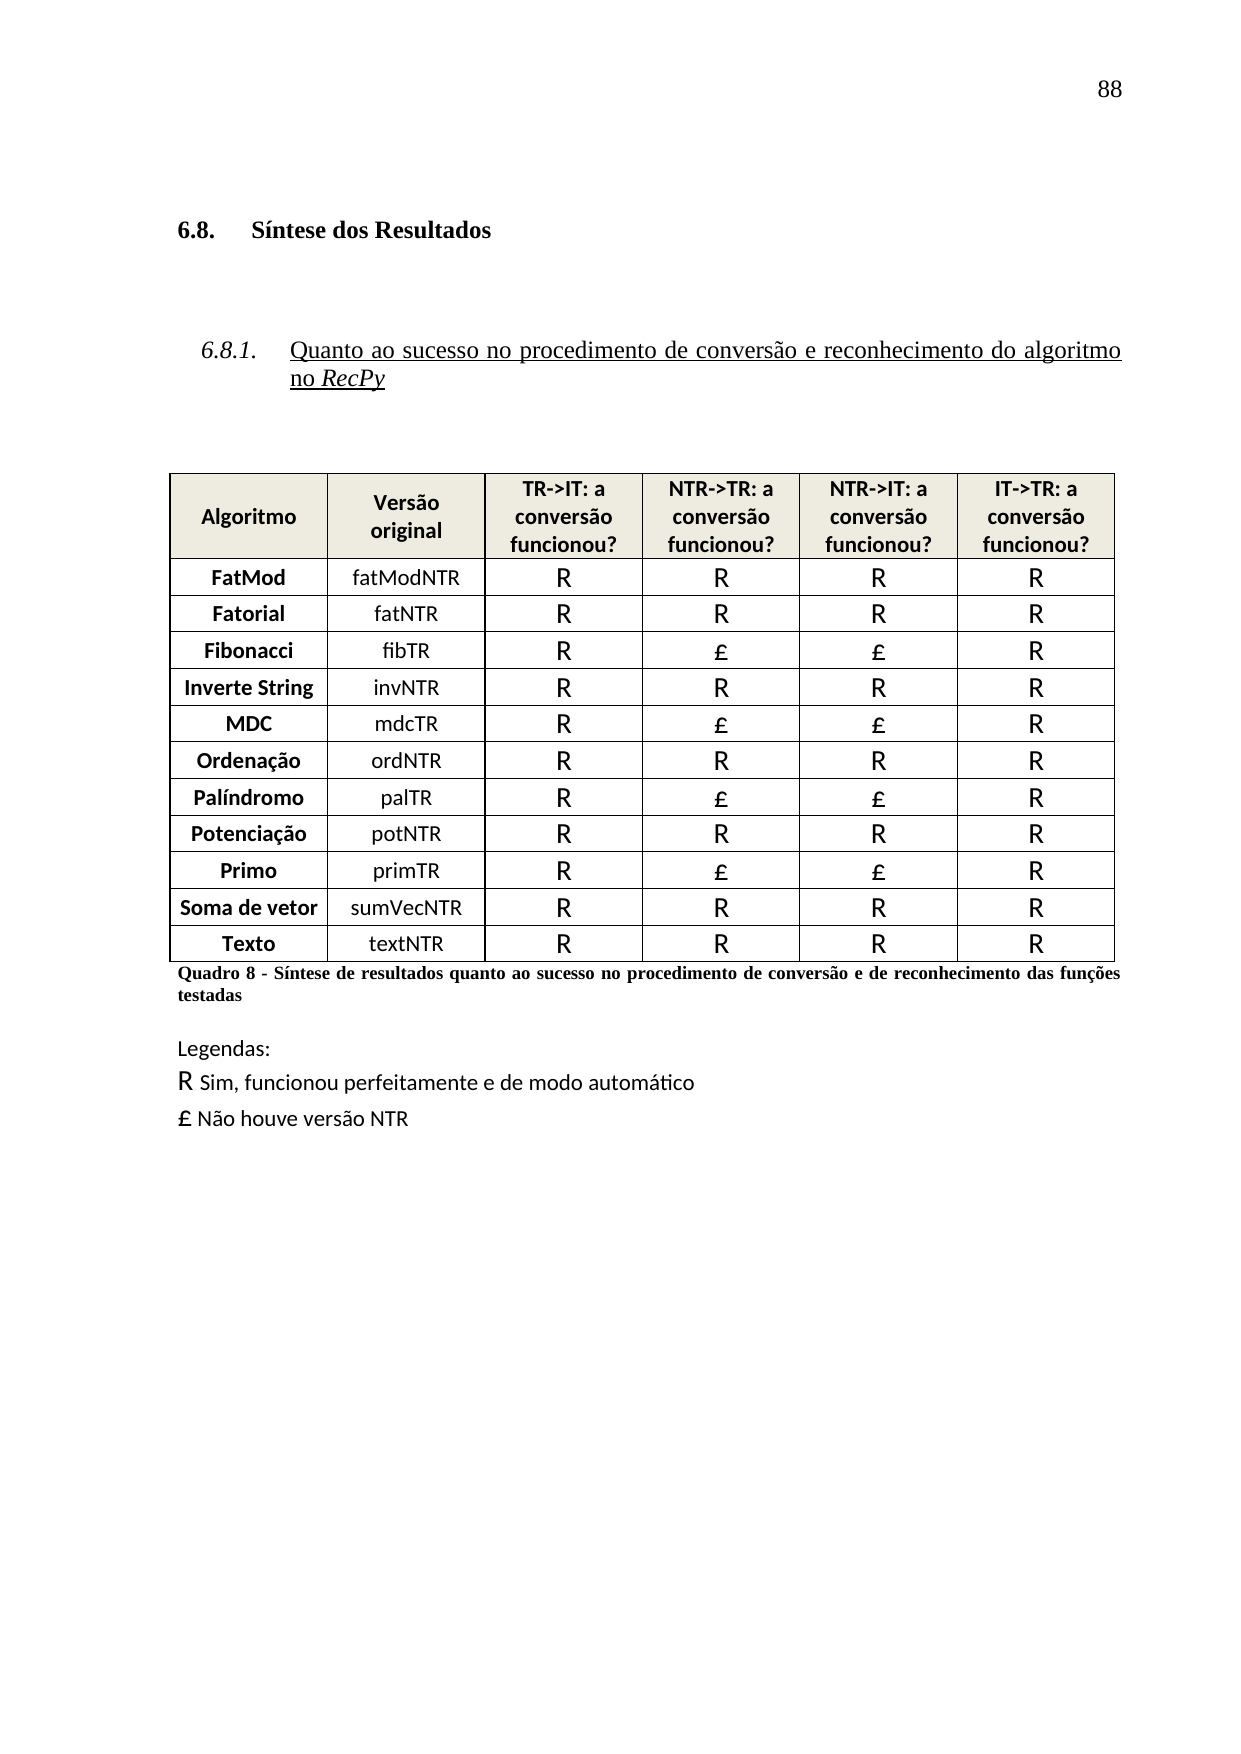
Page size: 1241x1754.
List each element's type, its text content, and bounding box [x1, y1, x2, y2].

table_cell R [958, 889, 1114, 924]
table_cell R [486, 632, 642, 668]
table_cell £ [643, 779, 799, 814]
table_cell R [800, 742, 957, 778]
table_cell potNTR [328, 816, 484, 851]
table_cell Soma de vetor [171, 889, 327, 924]
table_cell Inverte String [171, 669, 327, 704]
table_cell R [800, 559, 957, 594]
table_cell Texto [171, 926, 327, 961]
table_cell Fibonacci [171, 632, 327, 668]
table_cell ordNTR [328, 742, 484, 778]
table_cell R [486, 669, 642, 704]
table_header IT->TR: a conversão funcionou? [958, 474, 1114, 558]
table_cell R [800, 669, 957, 704]
table_cell Fatorial [171, 596, 327, 631]
table_header Versão original [328, 474, 484, 558]
table_cell R [643, 926, 799, 961]
table_cell R [958, 706, 1114, 741]
table_cell R [958, 559, 1114, 594]
table_cell R [800, 816, 957, 851]
table_cell R [486, 596, 642, 631]
table_cell R [486, 889, 642, 924]
table_cell R [643, 596, 799, 631]
table_cell R [958, 816, 1114, 851]
table_cell R [643, 669, 799, 704]
table_cell R [800, 596, 957, 631]
text Quadro 8 - Síntese de resultados quanto ao sucesso no procedimento de conversão e de reconhecimento das funções testadas [177, 962, 1122, 1005]
table_cell Palíndromo [171, 779, 327, 814]
table_cell £ [800, 706, 957, 741]
table_cell R [486, 742, 642, 778]
table_cell R [958, 596, 1114, 631]
table_header Algoritmo [171, 474, 327, 558]
table_cell textNTR [328, 926, 484, 961]
text £ Não houve versão NTR [177, 1098, 1122, 1133]
table_cell R [958, 779, 1114, 814]
table_cell £ [800, 779, 957, 814]
table_cell primTR [328, 852, 484, 888]
table_cell Primo [171, 852, 327, 888]
table_cell R [958, 852, 1114, 888]
table_header NTR->TR: a conversão funcionou? [643, 474, 799, 558]
table_cell £ [800, 632, 957, 668]
table_cell palTR [328, 779, 484, 814]
text Síntese dos Resultados [177, 215, 1122, 243]
table_cell R [800, 926, 957, 961]
table_cell R [958, 669, 1114, 704]
table_cell fatModNTR [328, 559, 484, 594]
table_cell R [486, 852, 642, 888]
table_cell R [486, 706, 642, 741]
table_cell MDC [171, 706, 327, 741]
table_cell R [643, 816, 799, 851]
table_cell sumVecNTR [328, 889, 484, 924]
table_cell invNTR [328, 669, 484, 704]
table_cell mdcTR [328, 706, 484, 741]
table_cell Ordenação [171, 742, 327, 778]
table_header NTR->IT: a conversão funcionou? [800, 474, 957, 558]
table_cell £ [643, 852, 799, 888]
table_cell fibTR [328, 632, 484, 668]
table_cell R [486, 926, 642, 961]
table_cell fatNTR [328, 596, 484, 631]
table_cell R [643, 559, 799, 594]
table_cell R [486, 816, 642, 851]
table_header TR->IT: a conversão funcionou? [486, 474, 642, 558]
table_cell R [958, 926, 1114, 961]
table_cell R [958, 742, 1114, 778]
table_cell £ [643, 632, 799, 668]
table_cell R [486, 779, 642, 814]
table_cell £ [800, 852, 957, 888]
text Quanto ao sucesso no procedimento de conversão e reconhecimento do algoritmo no RecPy [201, 335, 1122, 392]
text Legendas: [177, 1034, 1122, 1062]
table_cell Potenciação [171, 816, 327, 851]
table_cell R [958, 632, 1114, 668]
text R Sim, funcionou perfeitamente e de modo automático [177, 1062, 1122, 1098]
table_cell FatMod [171, 559, 327, 594]
table_cell R [643, 889, 799, 924]
table_cell £ [643, 706, 799, 741]
table_cell R [643, 742, 799, 778]
table_cell R [486, 559, 642, 594]
table_cell R [800, 889, 957, 924]
